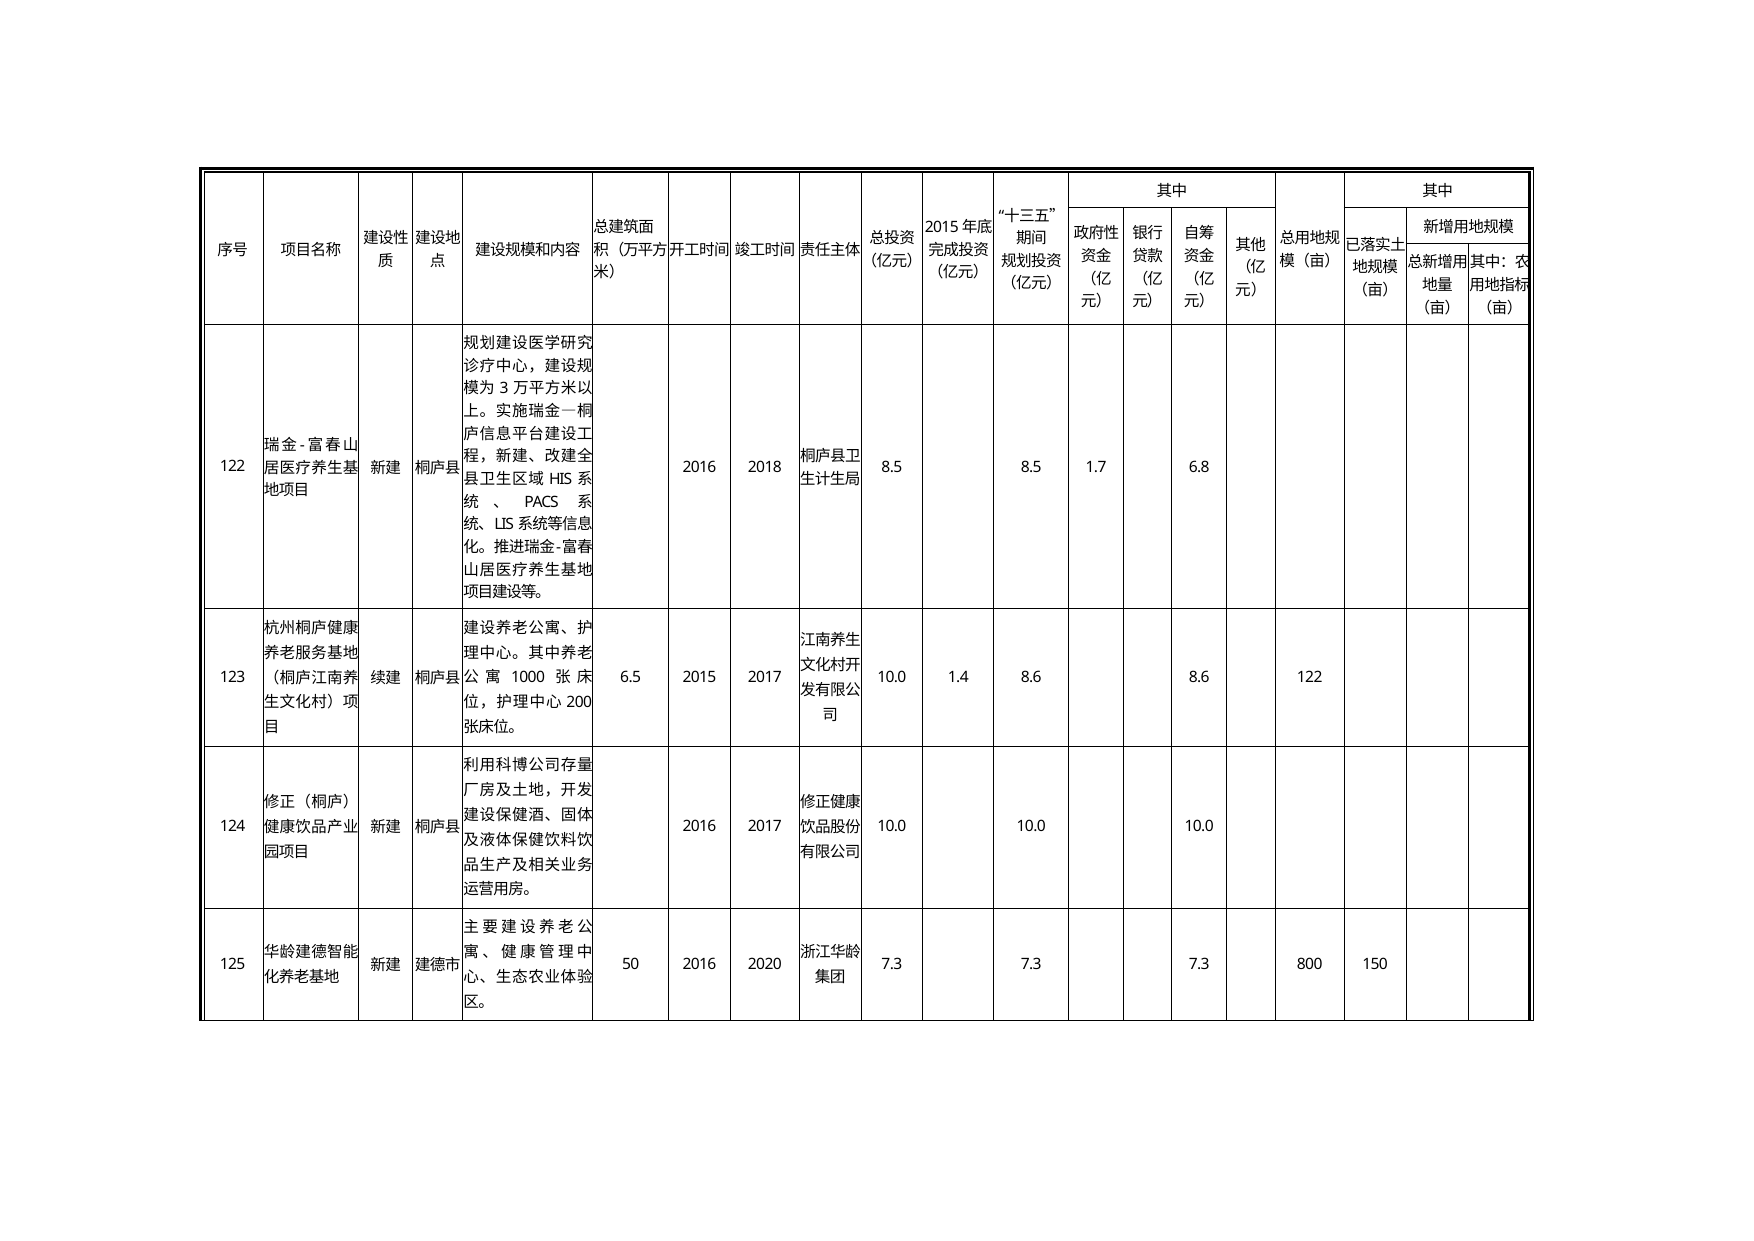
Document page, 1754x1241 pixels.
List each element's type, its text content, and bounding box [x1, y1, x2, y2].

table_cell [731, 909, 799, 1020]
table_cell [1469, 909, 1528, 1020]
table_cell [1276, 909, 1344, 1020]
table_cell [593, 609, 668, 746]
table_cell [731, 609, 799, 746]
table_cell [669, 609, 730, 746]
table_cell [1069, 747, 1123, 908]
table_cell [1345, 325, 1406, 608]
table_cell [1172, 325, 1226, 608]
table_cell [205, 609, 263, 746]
table_header 责任主体 [800, 173, 861, 323]
table_header 其中 [1069, 173, 1275, 207]
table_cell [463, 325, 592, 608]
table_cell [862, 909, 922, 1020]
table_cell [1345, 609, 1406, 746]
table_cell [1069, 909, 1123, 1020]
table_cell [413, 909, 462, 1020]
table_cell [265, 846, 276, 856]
table_cell 总新增用地量 （亩） [1407, 244, 1468, 323]
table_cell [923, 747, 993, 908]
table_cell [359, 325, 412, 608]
table_cell 新增用地规模 [1407, 208, 1528, 243]
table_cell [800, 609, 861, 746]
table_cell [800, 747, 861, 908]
table_header 总投资（亿元） [862, 173, 922, 323]
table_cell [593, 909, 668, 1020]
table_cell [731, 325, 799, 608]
table_cell 自筹 资金 （亿元） [1172, 208, 1226, 323]
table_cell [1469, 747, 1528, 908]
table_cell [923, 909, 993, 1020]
table_header 建设性质 [359, 173, 412, 323]
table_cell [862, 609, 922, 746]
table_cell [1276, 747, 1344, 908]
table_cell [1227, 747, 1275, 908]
table_header 总用地规模（亩） [1276, 173, 1344, 323]
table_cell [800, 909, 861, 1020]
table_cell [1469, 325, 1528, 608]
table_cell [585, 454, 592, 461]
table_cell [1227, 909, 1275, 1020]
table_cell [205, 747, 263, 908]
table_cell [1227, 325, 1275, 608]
table_header 竣工时间 [731, 173, 799, 323]
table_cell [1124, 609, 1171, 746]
table_header 其中 [1345, 173, 1528, 207]
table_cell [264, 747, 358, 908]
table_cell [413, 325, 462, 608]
table_header 建设规模和内容 [463, 173, 592, 323]
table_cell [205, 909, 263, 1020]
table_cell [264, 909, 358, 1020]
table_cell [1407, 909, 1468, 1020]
table_header “十三五”期间 规划投资 （亿元） [994, 173, 1068, 323]
table_header 2015年底完成投资（亿元） [923, 173, 993, 323]
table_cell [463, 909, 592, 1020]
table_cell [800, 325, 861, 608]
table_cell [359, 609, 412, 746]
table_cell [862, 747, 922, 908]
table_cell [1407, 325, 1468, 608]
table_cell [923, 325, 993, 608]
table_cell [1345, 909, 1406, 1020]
table_header 项目名称 [264, 173, 358, 323]
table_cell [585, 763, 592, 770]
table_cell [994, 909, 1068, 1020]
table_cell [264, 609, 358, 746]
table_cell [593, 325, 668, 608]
table_cell 政府性资金 （亿元） [1069, 208, 1123, 323]
table_cell 银行 贷款 （亿元） [1124, 208, 1171, 323]
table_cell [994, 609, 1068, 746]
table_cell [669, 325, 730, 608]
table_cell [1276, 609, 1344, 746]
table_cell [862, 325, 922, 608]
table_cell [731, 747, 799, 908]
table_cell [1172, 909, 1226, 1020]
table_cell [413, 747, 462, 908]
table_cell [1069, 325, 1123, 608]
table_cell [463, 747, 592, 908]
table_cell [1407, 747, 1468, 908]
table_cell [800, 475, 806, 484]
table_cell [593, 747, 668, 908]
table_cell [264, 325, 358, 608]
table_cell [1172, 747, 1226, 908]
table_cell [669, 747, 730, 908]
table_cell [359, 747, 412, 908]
table_header 建设地点 [413, 173, 462, 323]
table_header 开工时间 [669, 173, 730, 323]
table_cell 已落实土地规模 （亩） [1345, 208, 1406, 323]
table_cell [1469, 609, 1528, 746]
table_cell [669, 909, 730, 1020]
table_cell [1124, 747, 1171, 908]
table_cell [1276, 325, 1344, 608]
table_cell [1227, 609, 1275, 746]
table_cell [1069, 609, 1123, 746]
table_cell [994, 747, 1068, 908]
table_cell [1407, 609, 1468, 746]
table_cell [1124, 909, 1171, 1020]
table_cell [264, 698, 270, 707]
table_cell 其中：农用地指标 （亩） [1469, 244, 1528, 323]
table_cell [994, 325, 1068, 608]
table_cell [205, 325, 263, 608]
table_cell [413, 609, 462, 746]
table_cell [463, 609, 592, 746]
table_header 序号 [205, 173, 263, 323]
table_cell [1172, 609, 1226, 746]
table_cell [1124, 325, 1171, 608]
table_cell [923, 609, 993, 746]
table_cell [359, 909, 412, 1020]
table_cell 其他 （亿元） [1227, 208, 1275, 323]
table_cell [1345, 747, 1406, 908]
table_header 总建筑面积（万平方米） [593, 173, 668, 323]
